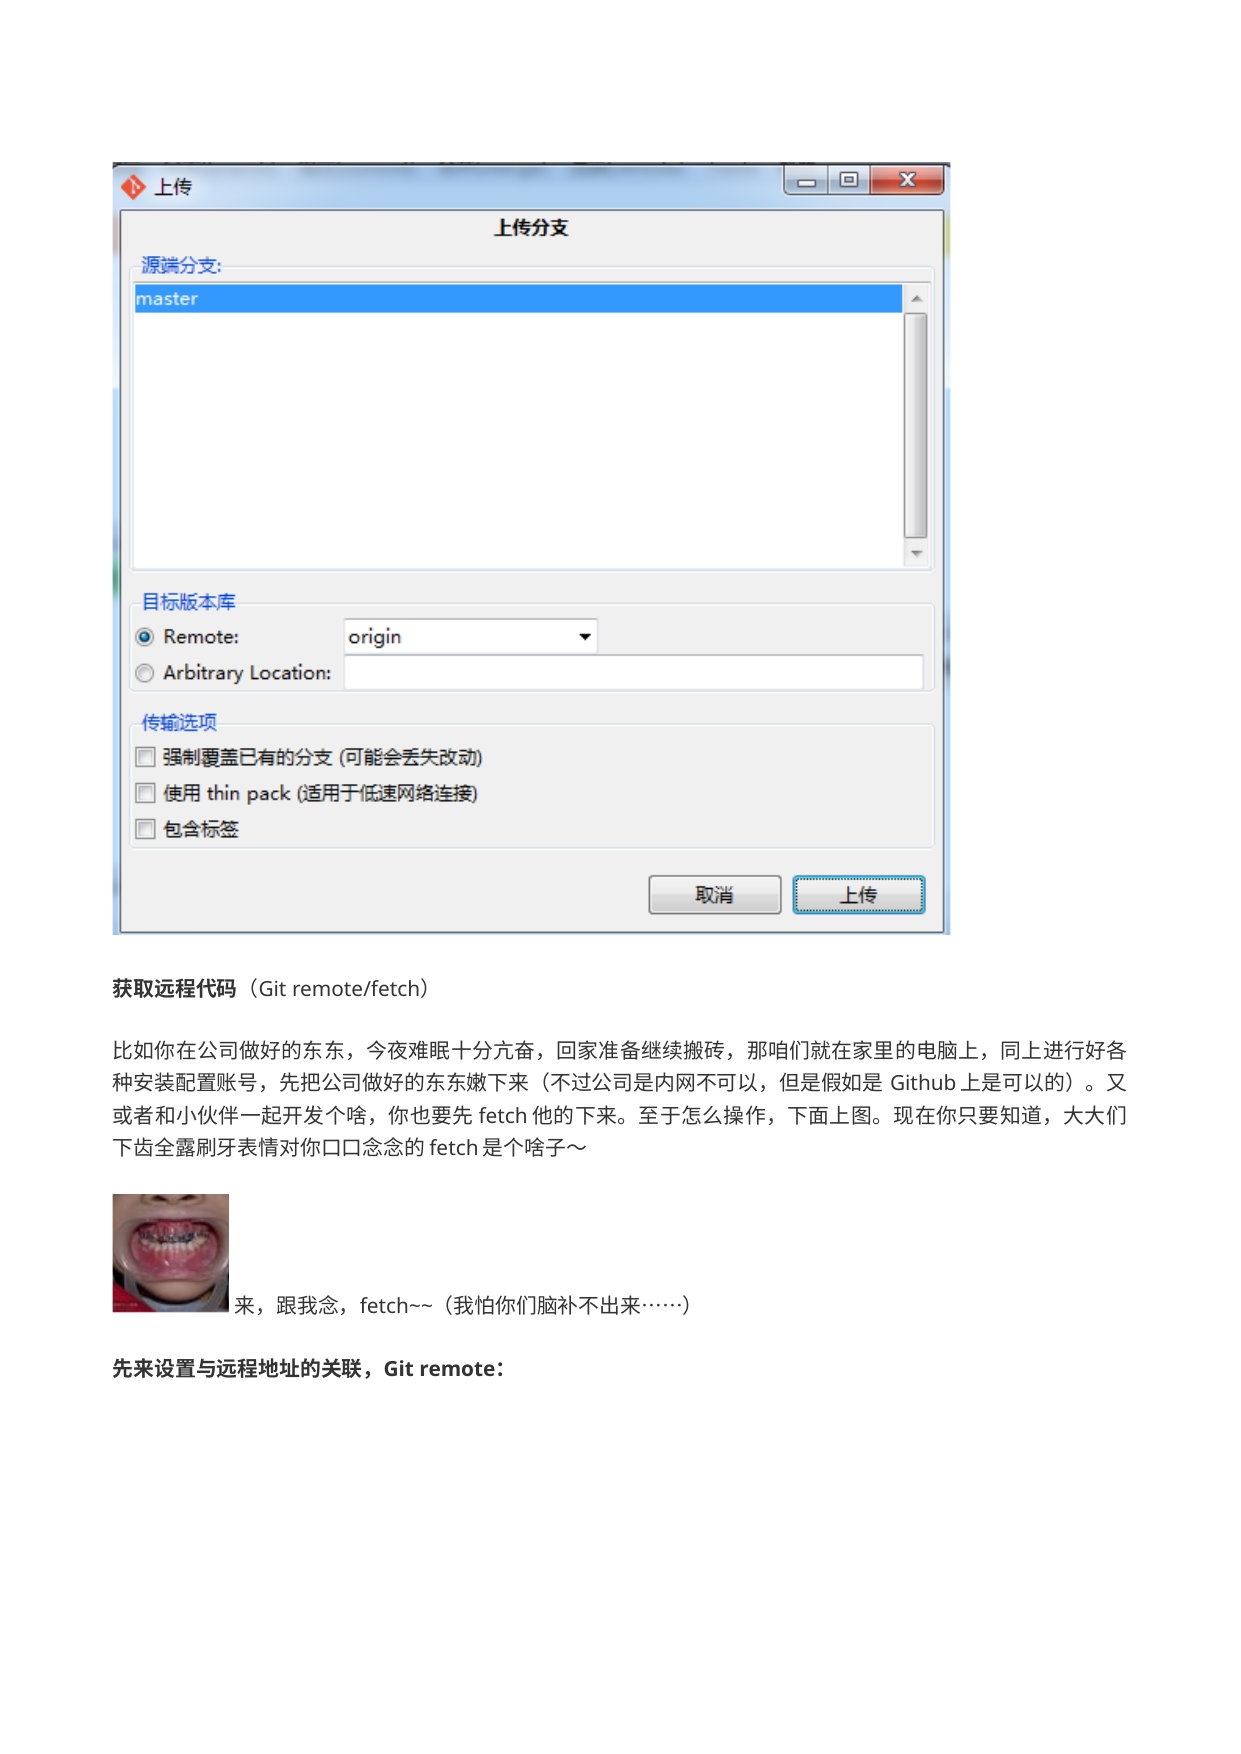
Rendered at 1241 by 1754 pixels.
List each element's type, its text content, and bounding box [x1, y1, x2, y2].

text 获取远程代码（Git remote/fetch） [112, 971, 1128, 1004]
picture [112, 1194, 229, 1314]
text 比如你在公司做好的东东，今夜难眠十分亢奋，回家准备继续搬砖，那咱们就在家里的电脑上，同上进行好各种安装配置账号，先把公司做好的东东嫩下来（不过公司是内网不可以，但是假如是Github上是可以的）。又或者和小伙伴一起开发个啥，你也要先fetch他的下来。至于怎么操作，下面上图。现在你只要知道，大大们下齿全露刷牙表情对你口口念念的fetch是个啥子～ [112, 1033, 1128, 1163]
text 先来设置与远程地址的关联，Git remote： [112, 1351, 1128, 1384]
picture [112, 162, 951, 935]
text 来，跟我念，fetch~~（我怕你们脑补不出来……） [112, 1192, 1128, 1322]
